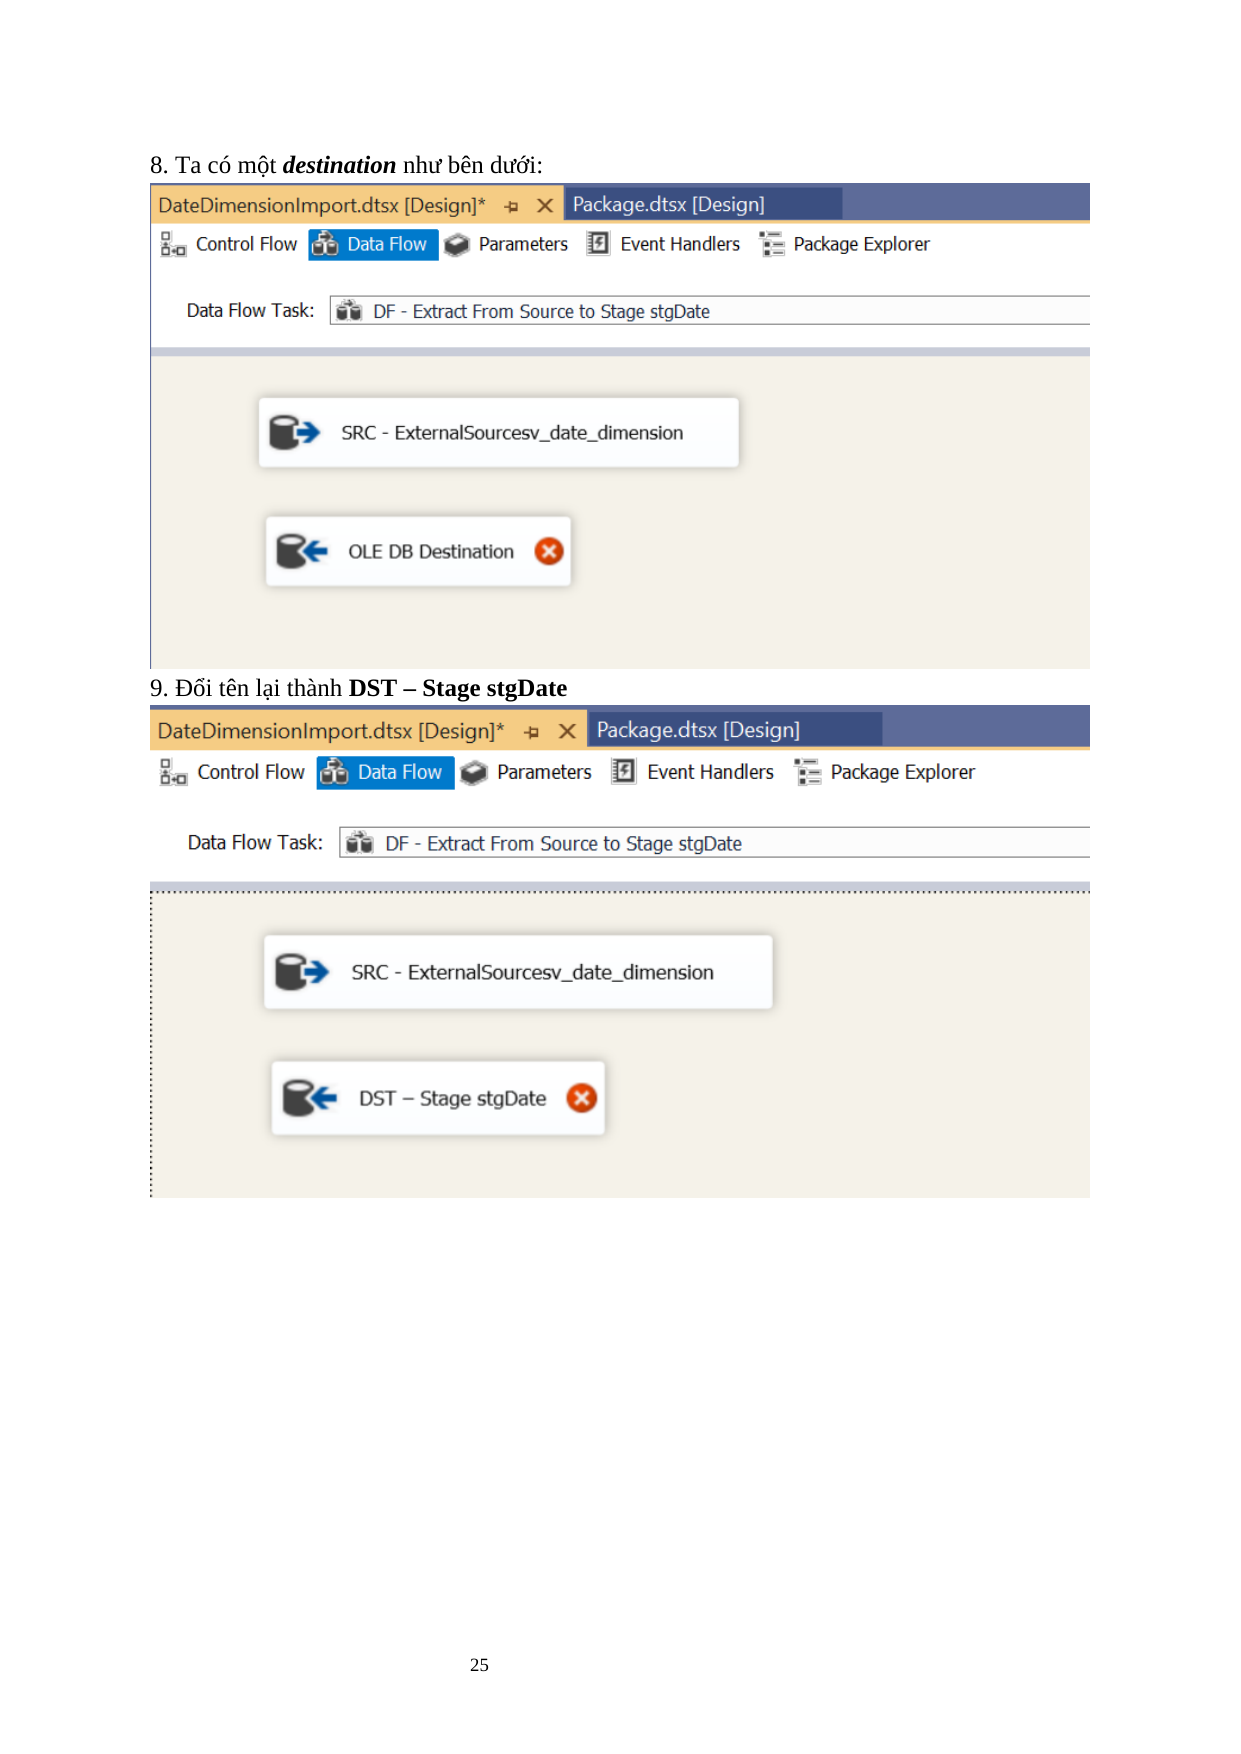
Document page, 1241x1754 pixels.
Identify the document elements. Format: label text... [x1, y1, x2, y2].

picture [150, 705, 1090, 1198]
picture [150, 183, 1090, 669]
text 8. Ta có một destination như bên dưới: [150, 150, 1090, 179]
text 9. Đổi tên lại thành DST – Stage stgDate [150, 673, 1090, 701]
